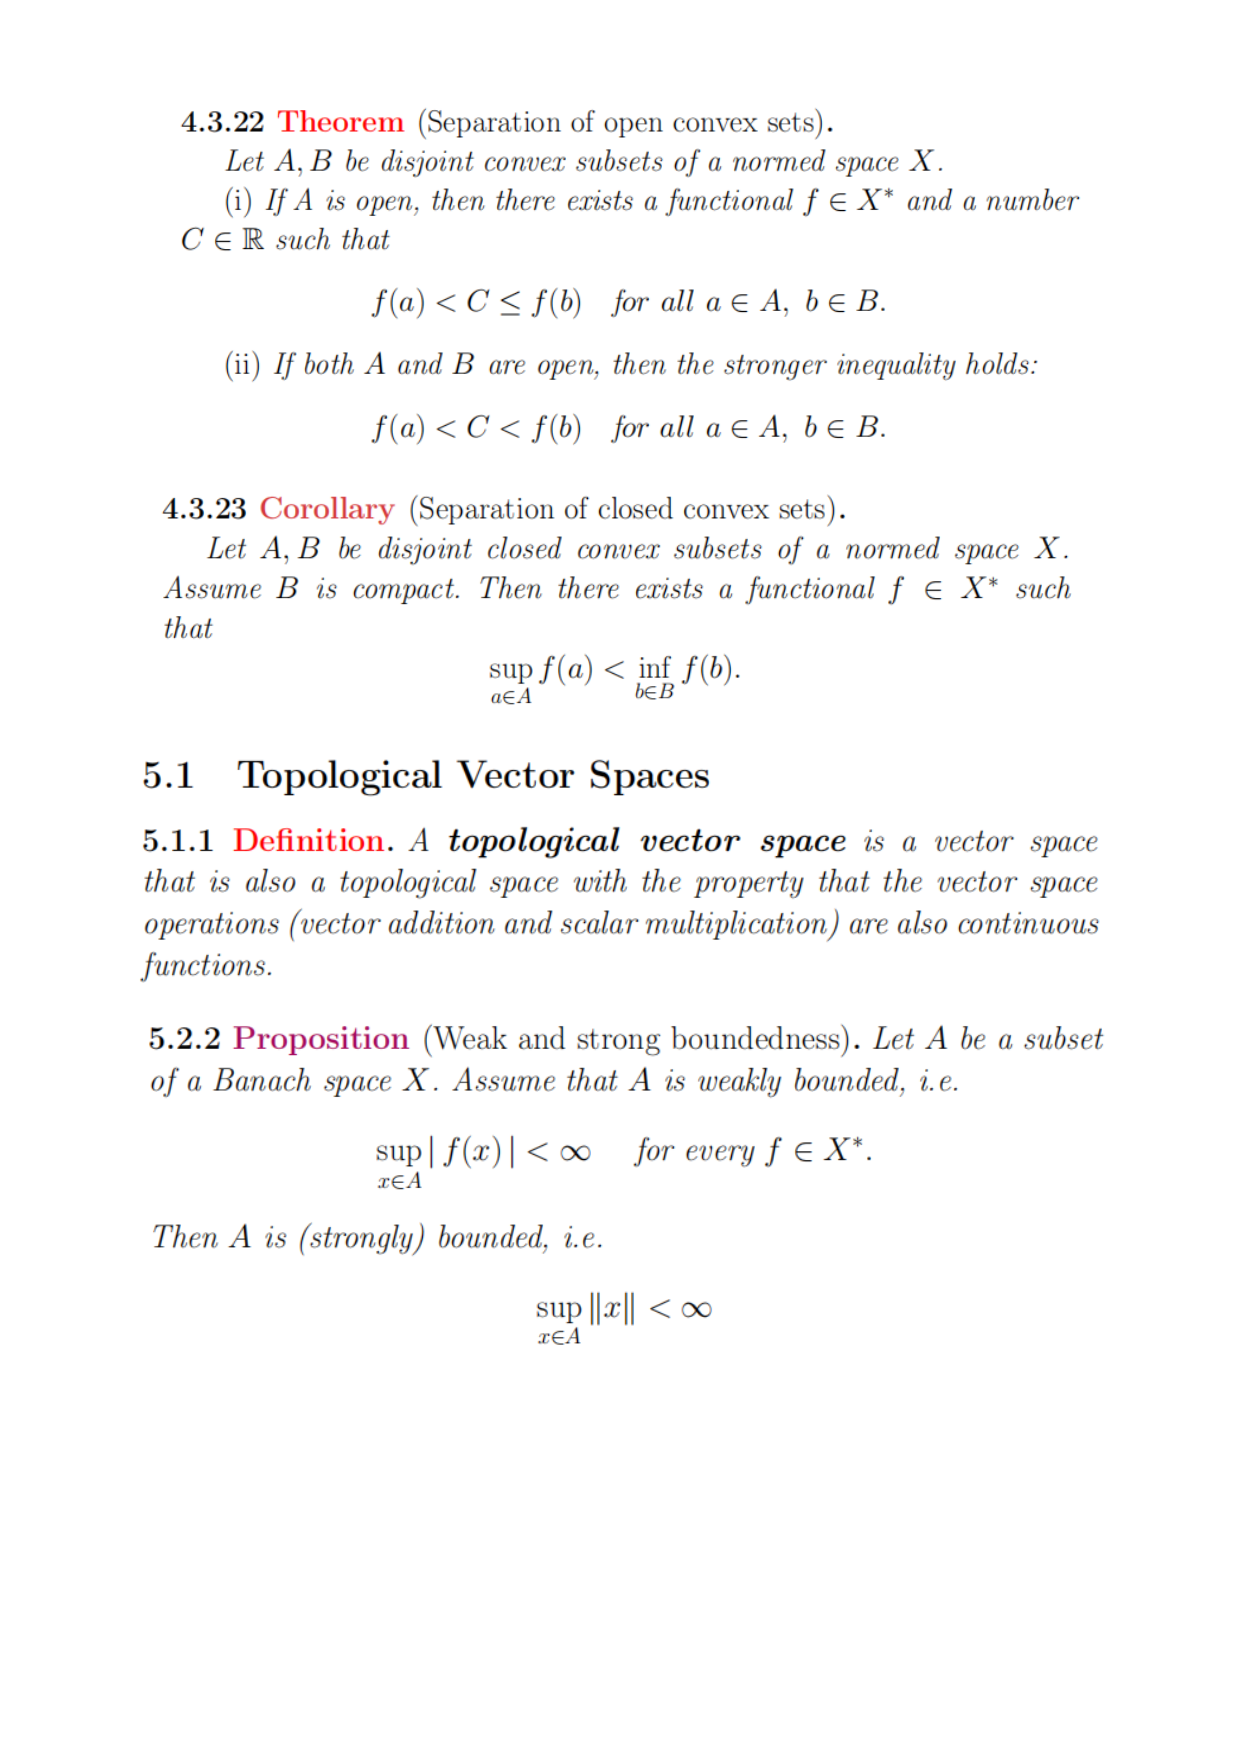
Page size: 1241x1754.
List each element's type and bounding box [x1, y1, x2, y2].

picture [150, 97, 1090, 463]
picture [150, 487, 1090, 714]
picture [128, 1007, 1112, 1360]
picture [128, 747, 1112, 993]
